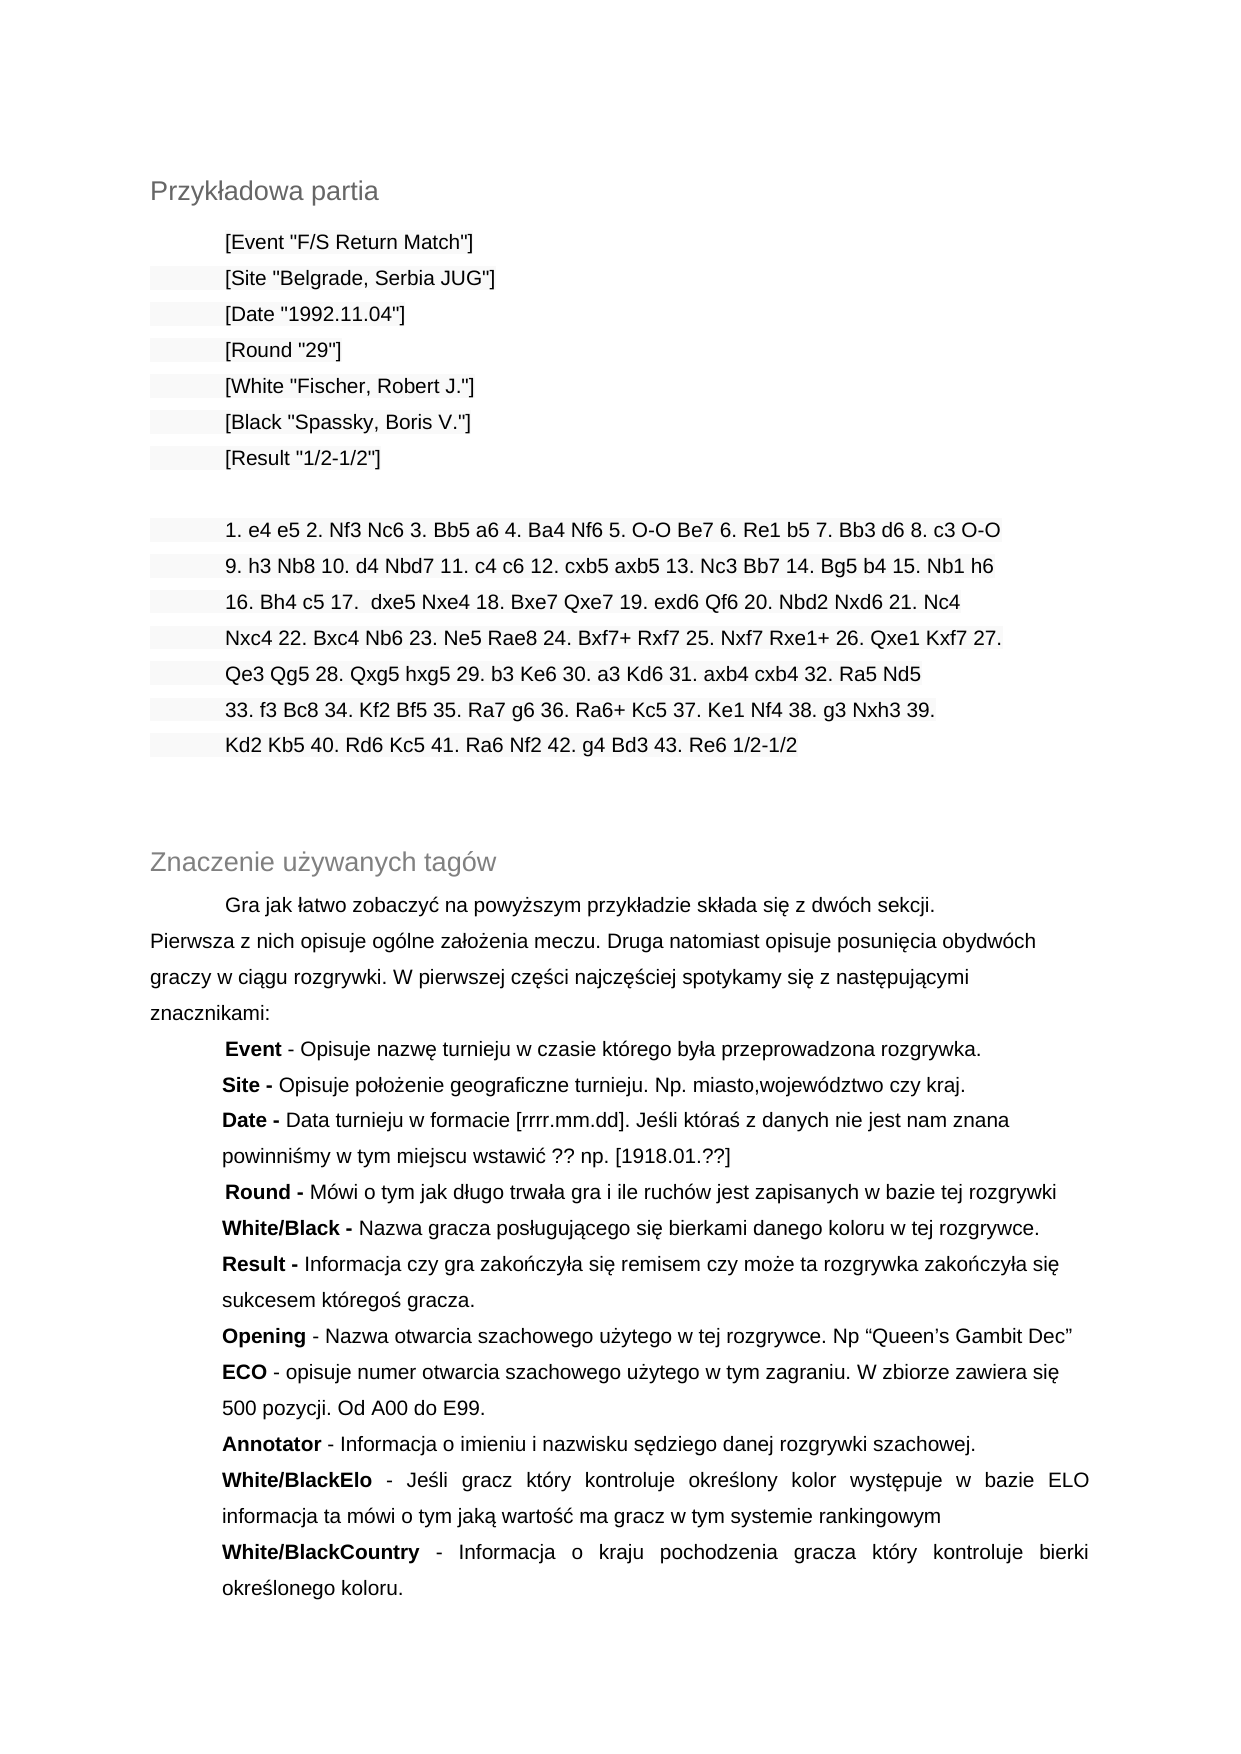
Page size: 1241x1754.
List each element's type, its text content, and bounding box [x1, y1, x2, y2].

text White/BlackElo - Jeśli gracz który kontroluje określony kolor występuje w bazie ELO informacja ta mówi o tym jaką wartość ma gracz w tym systemie rankingowym [222, 1468, 1090, 1528]
text White/BlackCountry - Informacja o kraju pochodzenia gracza który kontroluje bierki określonego koloru. [222, 1539, 1090, 1599]
text Pierwsza z nich opisuje ogólne założenia meczu. Druga natomiast opisuje posunięcia obydwóch graczy w ciągu rozgrywki. W pierwszej części najczęściej spotykamy się z następującymi znacznikami: [150, 929, 1090, 1024]
subtitle Przykładowa partia [150, 175, 1090, 206]
text Round - Mówi o tym jak długo trwała gra i ile ruchów jest zapisanych w bazie tej rozgrywki [150, 1180, 1090, 1204]
text Annotator - Informacja o imieniu i nazwisku sędziego danej rozgrywki szachowej. [150, 1432, 1090, 1456]
text White/Black - Nazwa gracza posługującego się bierkami danego koloru w tej rozgrywce. [150, 1216, 1090, 1240]
text Opening - Nazwa otwarcia szachowego użytego w tej rozgrywce. Np “Queen’s Gambit Dec” ECO - opisuje numer otwarcia szachowego użytego w tym zagraniu. W zbiorze zawiera się 500 pozycji. Od A00 do E99. [222, 1324, 1090, 1420]
text [Event "F/S Return Match"] [Site "Belgrade, Serbia JUG"] [Date "1992.11.04"] [Round "29"] [White "Fischer, Robert J."] [Black "Spassky, Boris V."] [Result "1/2-1/2"] 1. e4 e5 2. Nf3 Nc6 3. Bb5 a6 4. Ba4 Nf6 5. O-O Be7 6. Re1 b5 7. Bb3 d6 8. c3 O-O 9. h3 Nb8 10. d4 Nbd7 11. c4 c6 12. cxb5 axb5 13. Nc3 Bb7 14. Bg5 b4 15. Nb1 h6 16. Bh4 c5 17. dxe5 Nxe4 18. Bxe7 Qxe7 19. exd6 Qf6 20. Nbd2 Nxd6 21. Nc4 Nxc4 22. Bxc4 Nb6 23. Ne5 Rae8 24. Bxf7+ Rxf7 25. Nxf7 Rxe1+ 26. Qxe1 Kxf7 27. Qe3 Qg5 28. Qxg5 hxg5 29. b3 Ke6 30. a3 Kd6 31. axb4 cxb4 32. Ra5 Nd5 33. f3 Bc8 34. Kf2 Bf5 35. Ra7 g6 36. Ra6+ Kc5 37. Ke1 Nf4 38. g3 Nxh3 39. Kd2 Kb5 40. Rd6 Kc5 41. Ra6 Nf2 42. g4 Bd3 43. Re6 1/2-1/2 [150, 230, 1090, 797]
text Result - Informacja czy gra zakończyła się remisem czy może ta rozgrywka zakończyła się sukcesem któregoś gracza. [222, 1252, 1090, 1312]
text Site - Opisuje położenie geograficzne turnieju. Np. miasto,województwo czy kraj. [150, 1072, 1090, 1096]
text Event - Opisuje nazwę turnieju w czasie którego była przeprowadzona rozgrywka. [150, 1036, 1090, 1060]
text Date - Data turnieju w formacie [rrrr.mm.dd]. Jeśli któraś z danych nie jest nam znana powinniśmy w tym miejscu wstawić ?? np. [1918.01.??] [222, 1108, 1090, 1168]
text Znaczenie używanych tagów [150, 846, 1090, 877]
text Gra jak łatwo zobaczyć na powyższym przykładzie składa się z dwóch sekcji. [150, 893, 1090, 917]
